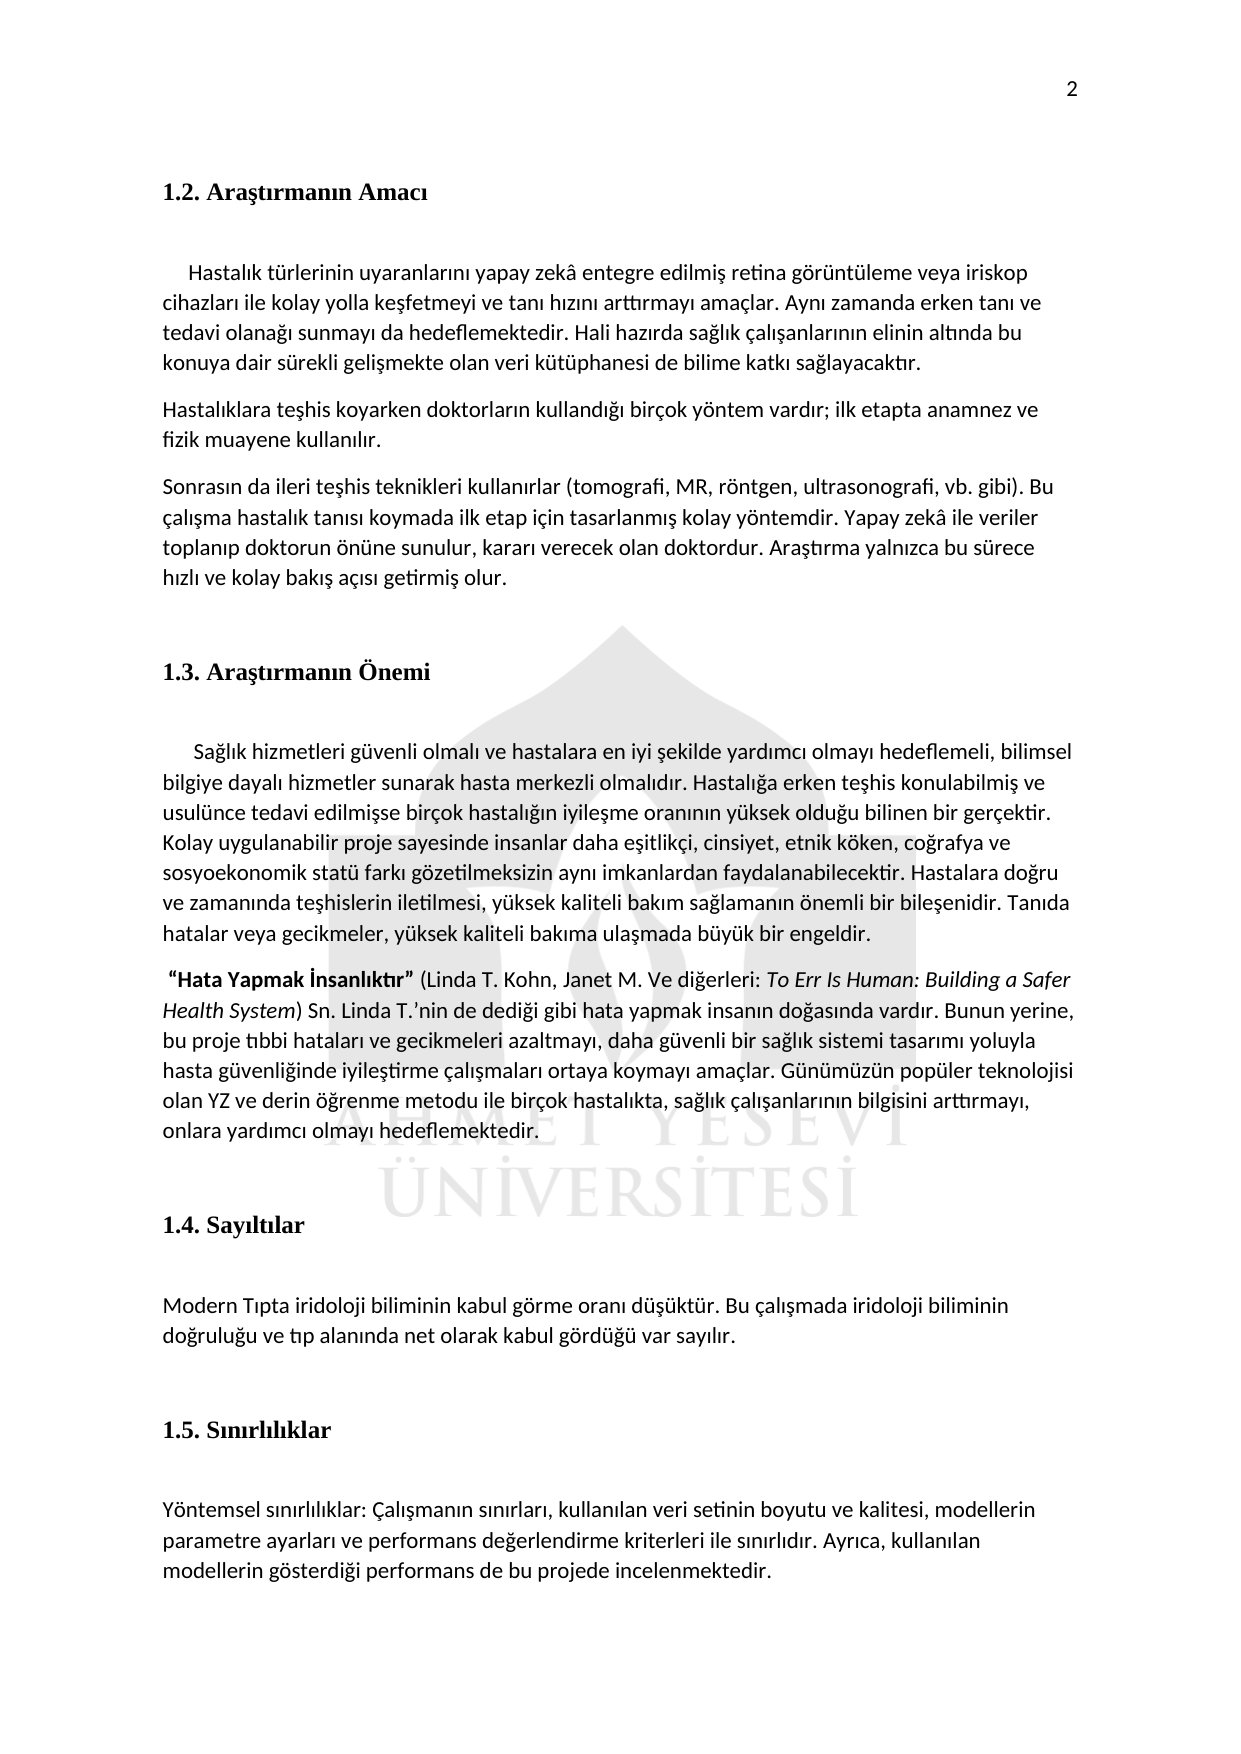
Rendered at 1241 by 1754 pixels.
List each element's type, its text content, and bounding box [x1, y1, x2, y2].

text Hastalıklara teşhis koyarken doktorların kullandığı birçok yöntem vardır; ilk etapta anamnez ve fizik muayene kullanılır. [162, 395, 1078, 453]
text Sonrasın da ileri teşhis teknikleri kullanırlar (tomografi, MR, röntgen, ultrasonografi, vb. gibi). Bu çalışma hastalık tanısı koymada ilk etap için tasarlanmış kolay yöntemdir. Yapay zekâ ile veriler toplanıp doktorun önüne sunulur, kararı verecek olan doktordur. Araştırma yalnızca bu sürece hızlı ve kolay bakış açısı getirmiş olur. [162, 472, 1078, 591]
subtitle Sayıltılar [162, 1210, 1078, 1239]
subtitle Araştırmanın Önemi [162, 657, 1078, 686]
text Hastalık türlerinin uyaranlarını yapay zekâ entegre edilmiş retina görüntüleme veya iriskop cihazları ile kolay yolla keşfetmeyi ve tanı hızını arttırmayı amaçlar. Aynı zamanda erken tanı ve tedavi olanağı sunmayı da hedeflemektedir. Hali hazırda sağlık çalışanlarının elinin altında bu konuya dair sürekli gelişmekte olan veri kütüphanesi de bilime katkı sağlayacaktır. [162, 258, 1078, 376]
subtitle 1.5. Sınırlılıklar [162, 1415, 1078, 1444]
text “Hata Yapmak İnsanlıktır” (Linda T. Kohn, Janet M. Ve diğerleri: To Err Is Human: Building a Safer Health System) Sn. Linda T.’nin de dediği gibi hata yapmak insanın doğasında vardır. Bunun yerine, bu proje tıbbi hataları ve gecikmeleri azaltmayı, daha güvenli bir sağlık sistemi tasarımı yoluyla hasta güvenliğinde iyileştirme çalışmaları ortaya koymayı amaçlar. Günümüzün popüler teknolojisi olan YZ ve derin öğrenme metodu ile birçok hastalıkta, sağlık çalışanlarının bilgisini arttırmayı, onlara yardımcı olmayı hedeflemektedir. [162, 966, 1078, 1144]
text Modern Tıpta iridoloji biliminin kabul görme oranı düşüktür. Bu çalışmada iridoloji biliminin doğruluğu ve tıp alanında net olarak kabul gördüğü var sayılır. [162, 1291, 1078, 1349]
text Yöntemsel sınırlılıklar: Çalışmanın sınırları, kullanılan veri setinin boyutu ve kalitesi, modellerin parametre ayarları ve performans değerlendirme kriterleri ile sınırlıdır. Ayrıca, kullanılan modellerin gösterdiği performans de bu projede incelenmektedir. [162, 1496, 1078, 1584]
subtitle Araştırmanın Amacı [162, 177, 1078, 206]
text Sağlık hizmetleri güvenli olmalı ve hastalara en iyi şekilde yardımcı olmayı hedeflemeli, bilimsel bilgiye dayalı hizmetler sunarak hasta merkezli olmalıdır. Hastalığa erken teşhis konulabilmiş ve usulünce tedavi edilmişse birçok hastalığın iyileşme oranının yüksek olduğu bilinen bir gerçektir. Kolay uygulanabilir proje sayesinde insanlar daha eşitlikçi, cinsiyet, etnik köken, coğrafya ve sosyoekonomik statü farkı gözetilmeksizin aynı imkanlardan faydalanabilecektir. Hastalara doğru ve zamanında teşhislerin iletilmesi, yüksek kaliteli bakım sağlamanın önemli bir bileşenidir. Tanıda hatalar veya gecikmeler, yüksek kaliteli bakıma ulaşmada büyük bir engeldir. [162, 737, 1078, 947]
